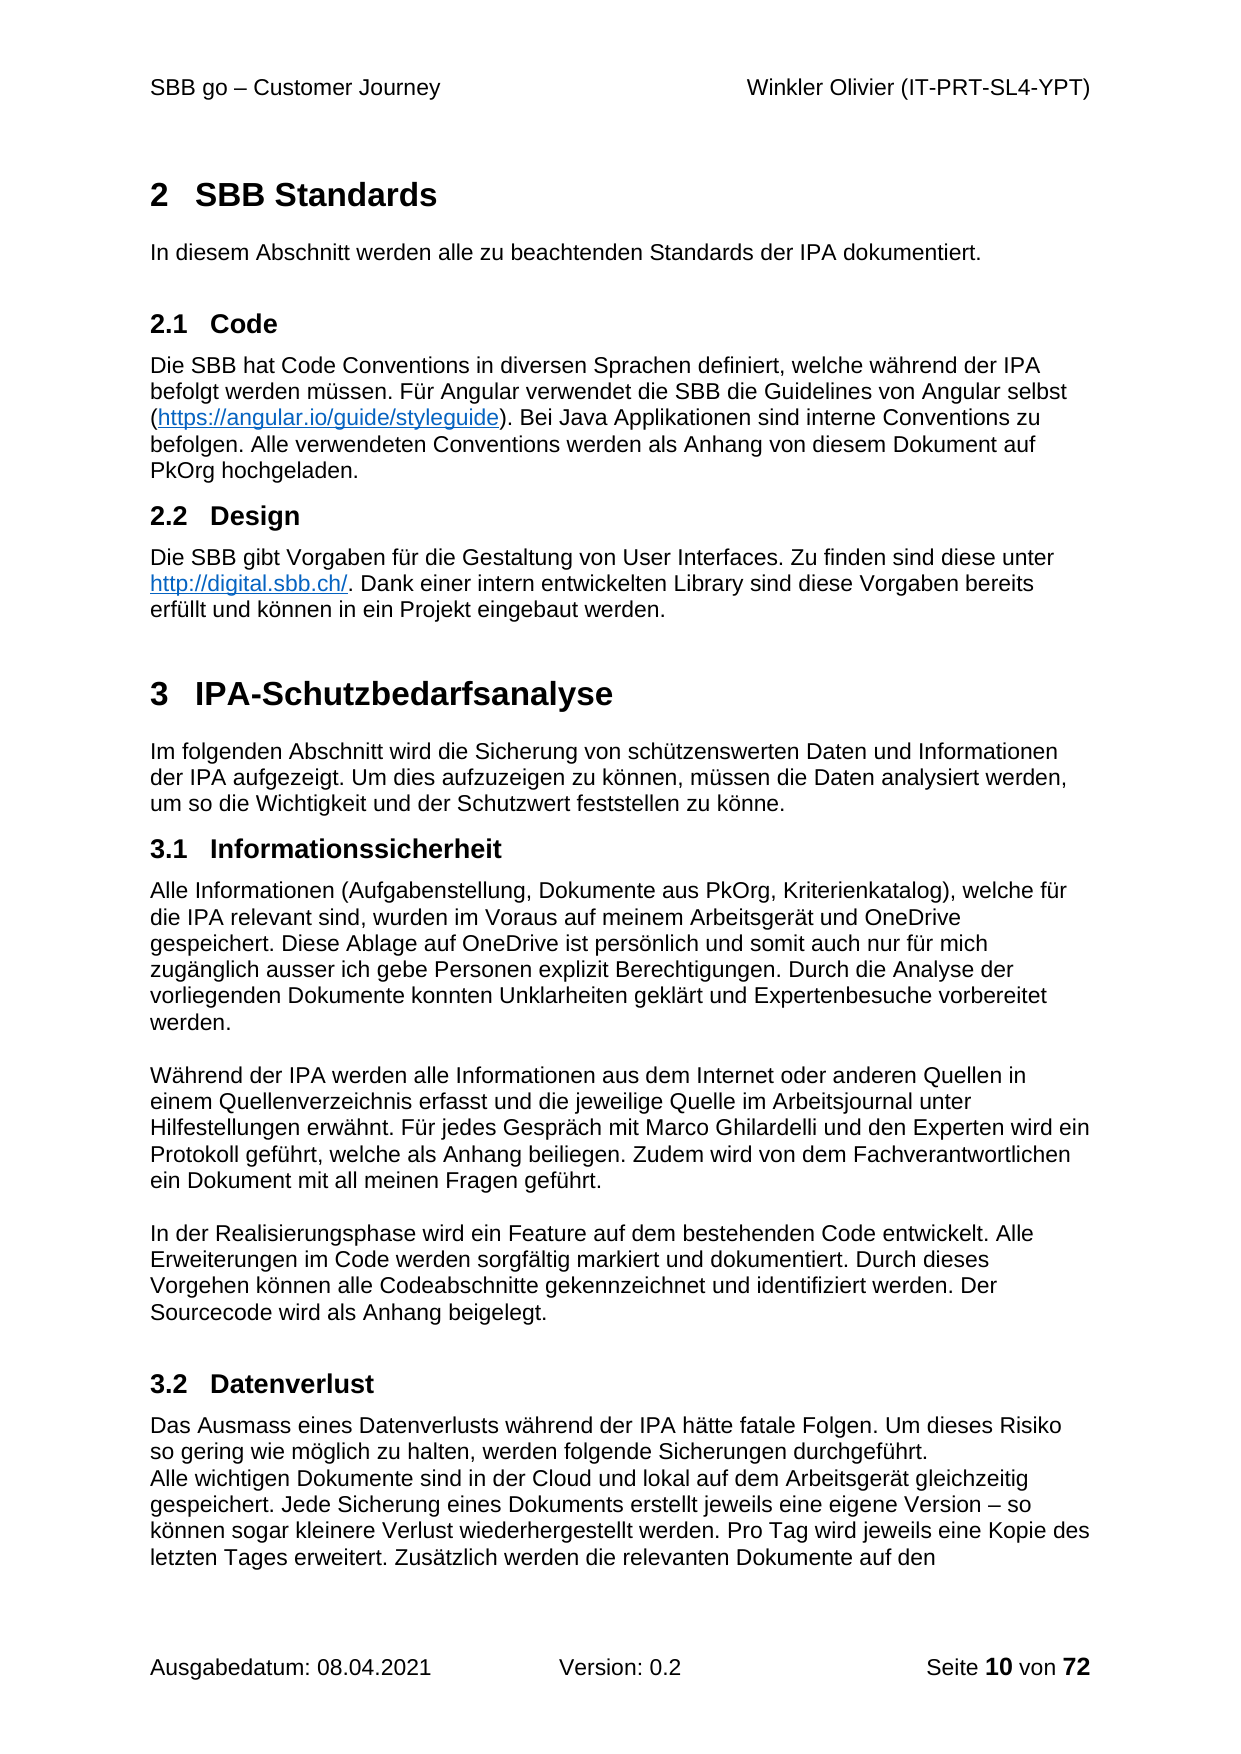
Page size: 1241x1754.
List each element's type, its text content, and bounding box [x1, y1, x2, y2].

text Im folgenden Abschnitt wird die Sicherung von schützenswerten Daten und Informationen der IPA aufgezeigt. Um dies aufzuzeigen zu können, müssen die Daten analysiert werden, um so die Wichtigkeit und der Schutzwert feststellen zu könne. [150, 738, 1090, 817]
text Während der IPA werden alle Informationen aus dem Internet oder anderen Quellen in einem Quellenverzeichnis erfasst und die jeweilige Quelle im Arbeitsjournal unter Hilfestellungen erwähnt. Für jedes Gespräch mit Marco Ghilardelli und den Experten wird ein Protokoll geführt, welche als Anhang beiliegen. Zudem wird von dem Fachverantwortlichen ein Dokument mit all meinen Fragen geführt. [150, 1062, 1090, 1193]
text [150, 1464, 1090, 1570]
subtitle SBB Standards [150, 175, 1090, 213]
subtitle Design [150, 500, 1090, 531]
subtitle Code [150, 308, 1090, 339]
subtitle IPA-Schutzbedarfsanalyse [150, 674, 1090, 713]
text Alle Informationen (Aufgabenstellung, Dokumente aus PkOrg, Kriterienkatalog), welche für die IPA relevant sind, wurden im Voraus auf meinem Arbeitsgerät und OneDrive gespeichert. Diese Ablage auf OneDrive ist persönlich und somit auch nur für mich zugänglich ausser ich gebe Personen explizit Berechtigungen. Durch die Analyse der vorliegenden Dokumente konnten Unklarheiten geklärt und Expertenbesuche vorbereitet werden. [150, 877, 1090, 1035]
subtitle Datenverlust [150, 1368, 1090, 1399]
text Die SBB hat Code Conventions in diversen Sprachen definiert, welche während der IPA befolgt werden müssen. Für Angular verwendet die SBB die Guidelines von Angular selbst (https://angular.io/guide/styleguide). Bei Java Applikationen sind interne Conventions zu befolgen. Alle verwendeten Conventions werden als Anhang von diesem Dokument auf PkOrg hochgeladen. [150, 352, 1090, 483]
text In der Realisierungsphase wird ein Feature auf dem bestehenden Code entwickelt. Alle Erweiterungen im Code werden sorgfältig markiert und dokumentiert. Durch dieses Vorgehen können alle Codeabschnitte gekennzeichnet und identifiziert werden. Der Sourcecode wird als Anhang beigelegt. [150, 1220, 1090, 1325]
text In diesem Abschnitt werden alle zu beachtenden Standards der IPA dokumentiert. [150, 238, 1090, 265]
text Die SBB gibt Vorgaben für die Gestaltung von User Interfaces. Zu finden sind diese unter http://digital.sbb.ch/. Dank einer intern entwickelten Library sind diese Vorgaben bereits erfüllt und können in ein Projekt eingebaut werden. [150, 544, 1090, 623]
text Das Ausmass eines Datenverlusts während der IPA hätte fatale Folgen. Um dieses Risiko so gering wie möglich zu halten, werden folgende Sicherungen durchgeführt. [150, 1412, 1090, 1464]
subtitle Informationssicherheit [150, 833, 1090, 864]
